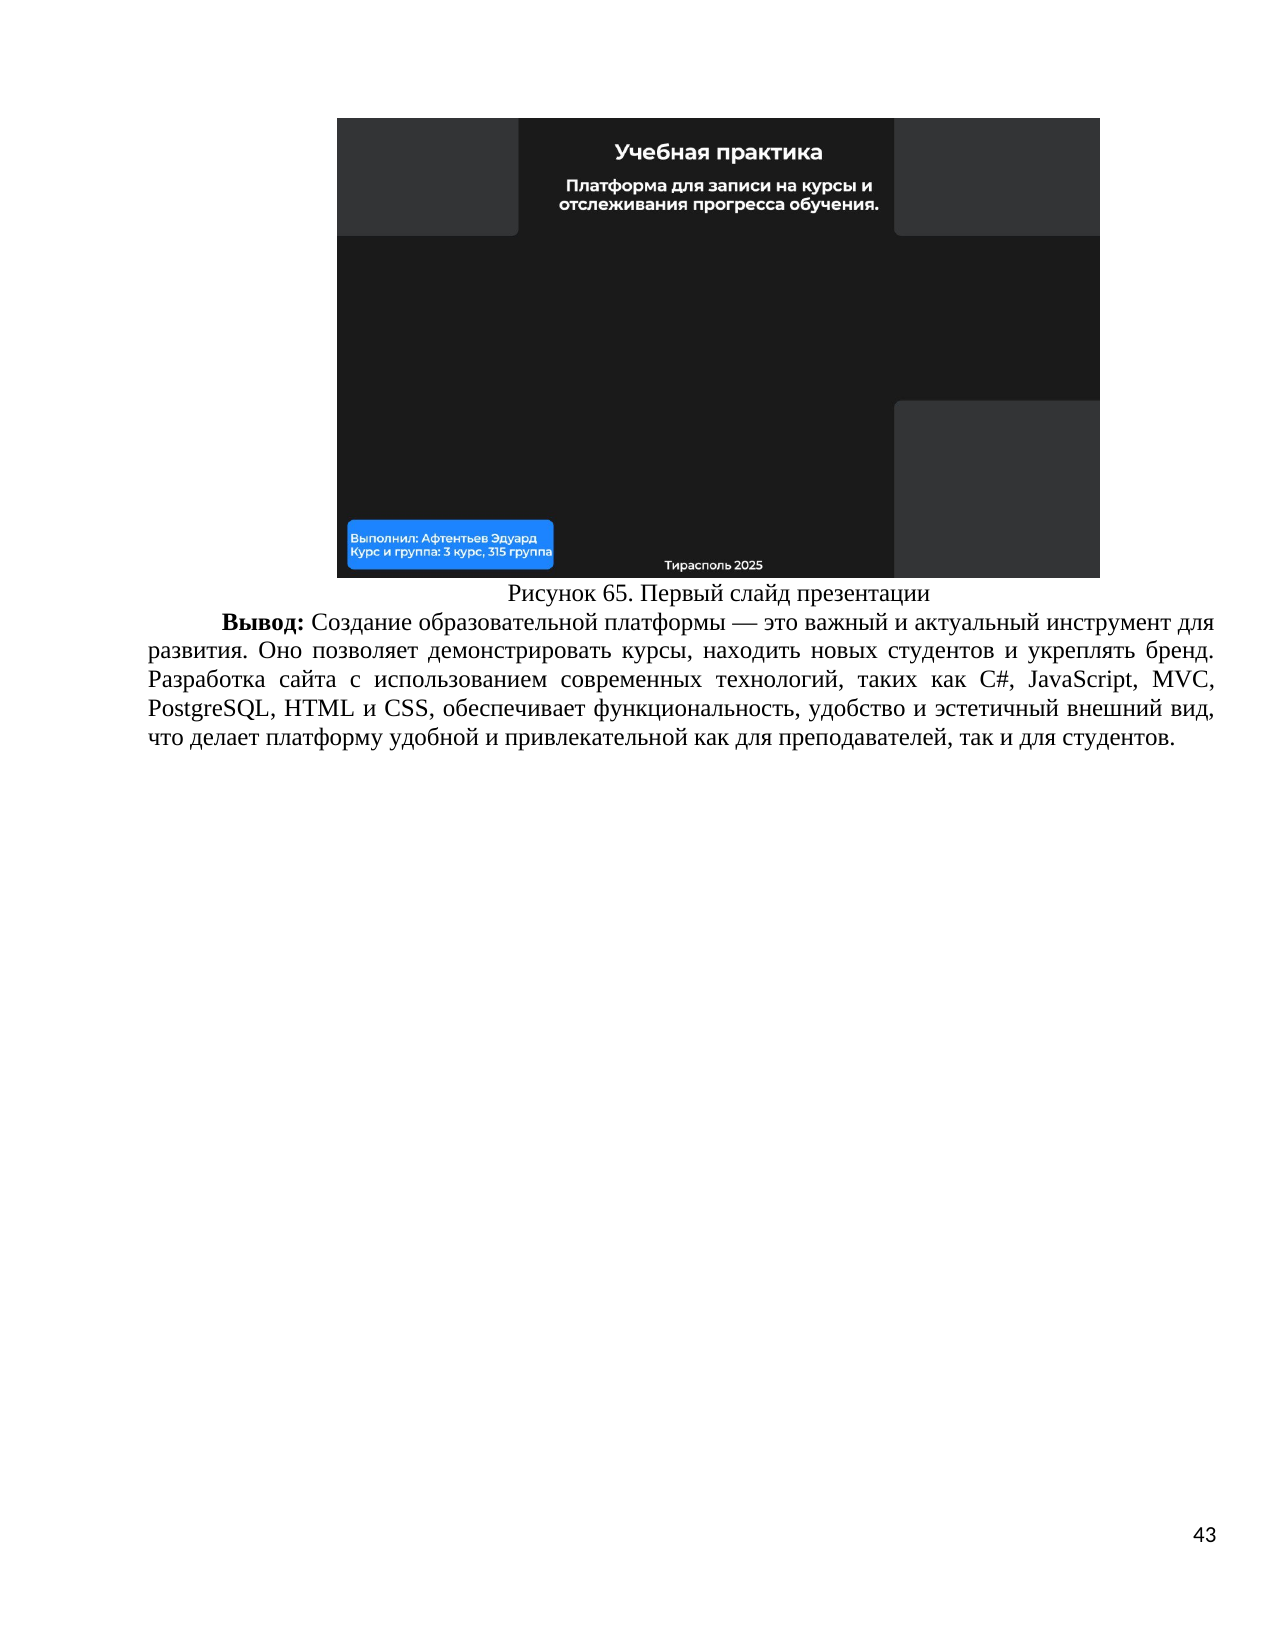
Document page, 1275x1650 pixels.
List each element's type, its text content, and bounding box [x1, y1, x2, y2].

text Вывод: Создание образовательной платформы — это важный и актуальный инструмент для развития. Оно позволяет демонстрировать курсы, находить новых студентов и укреплять бренд. Разработка сайта с использованием современных технологий, таких как C#, JavaScript, MVC, PostgreSQL, HTML и CSS, обеспечивает функциональность, удобство и эстетичный внешний вид, что делает платформу удобной и привлекательной как для преподавателей, так и для студентов. [148, 607, 1216, 750]
picture [337, 118, 1100, 578]
text Рисунок 65. Первый слайд презентации [148, 578, 1216, 607]
